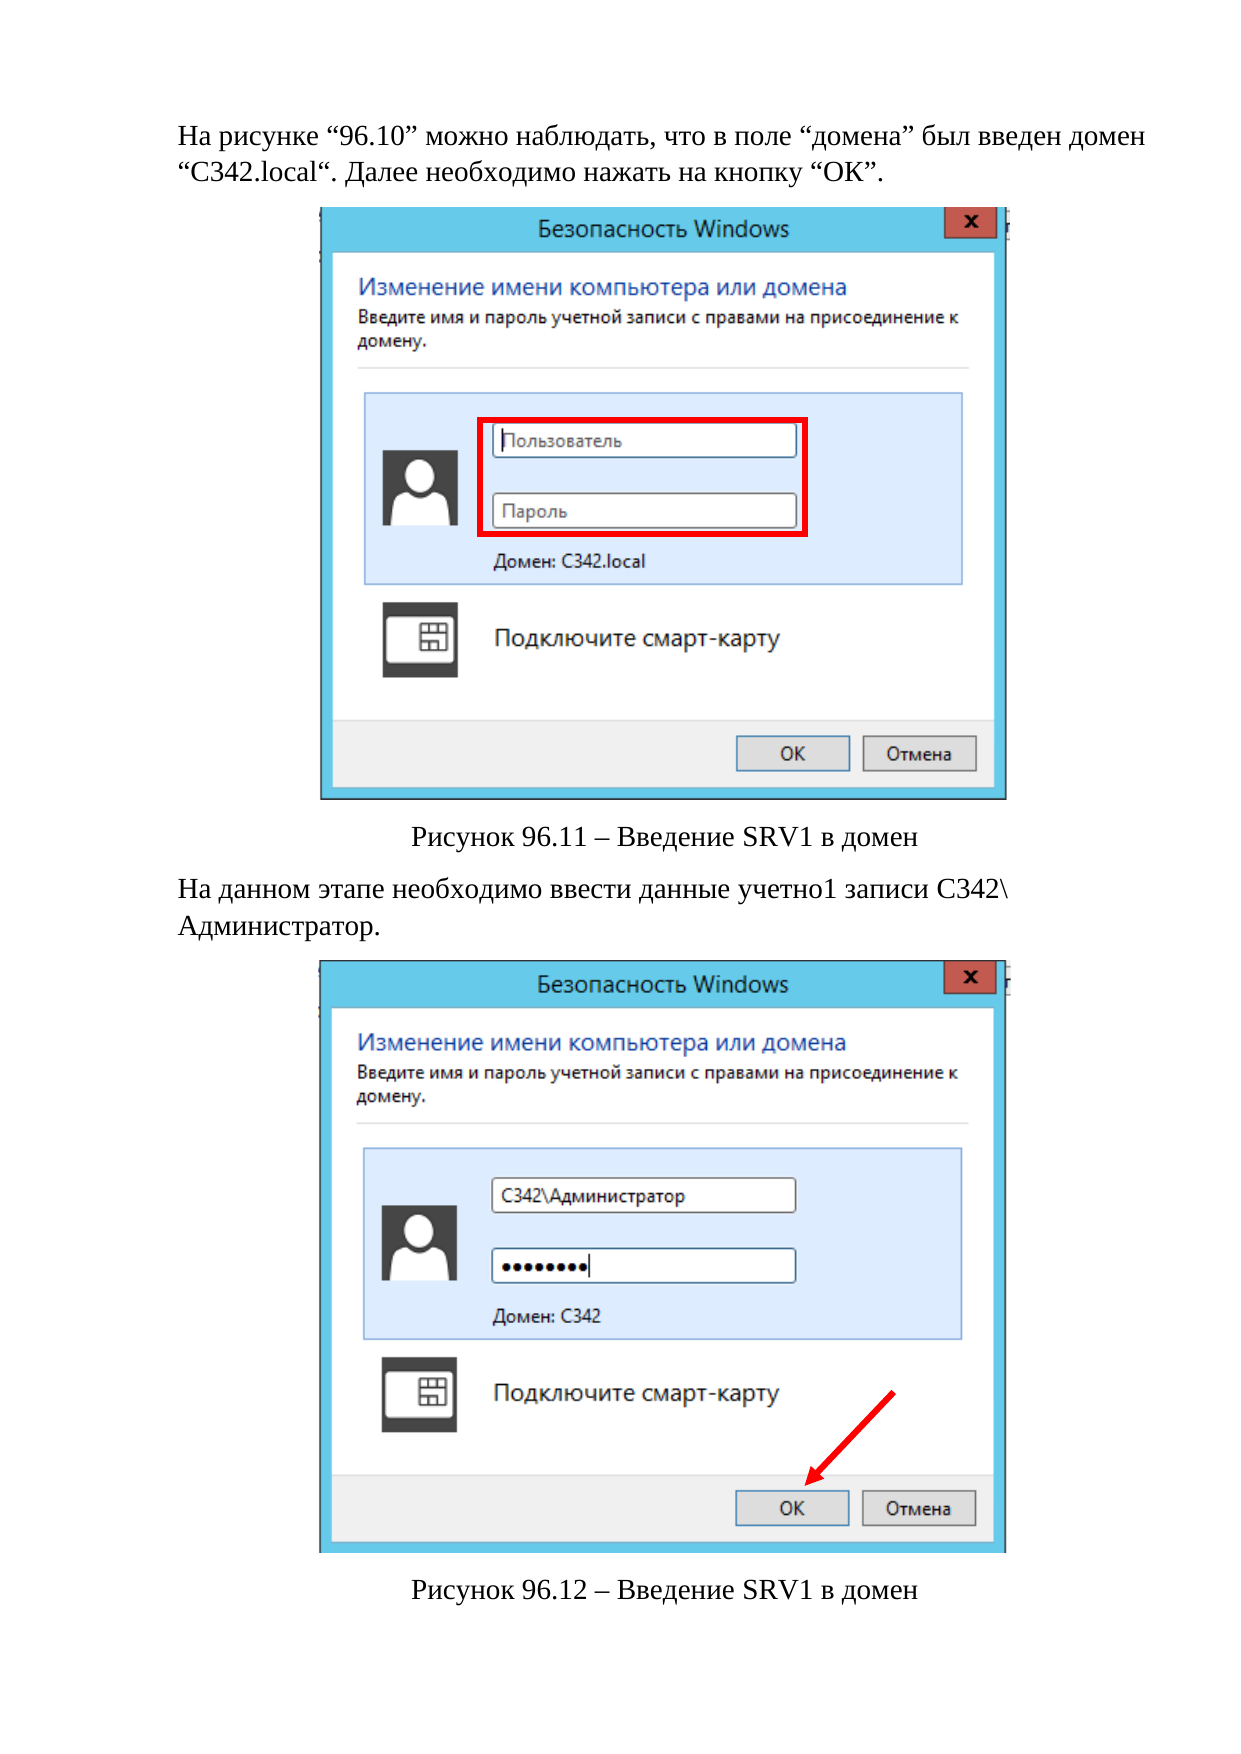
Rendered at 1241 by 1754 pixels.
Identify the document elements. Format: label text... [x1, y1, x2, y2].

text На рисунке “96.10” можно наблюдать, что в поле “домена” был введен домен “C342.local“. Далее необходимо нажать на кнопку “ОК”. [177, 118, 1152, 188]
text Рисунок 96.11 – Введение SRV1 в домен [177, 819, 1152, 852]
text Рисунок 96.12 – Введение SRV1 в домен [177, 1572, 1152, 1606]
picture [318, 960, 1011, 1553]
text На данном этапе необходимо ввести данные учетно1 записи C342\Администратор. [177, 871, 1152, 941]
picture [319, 207, 1010, 800]
